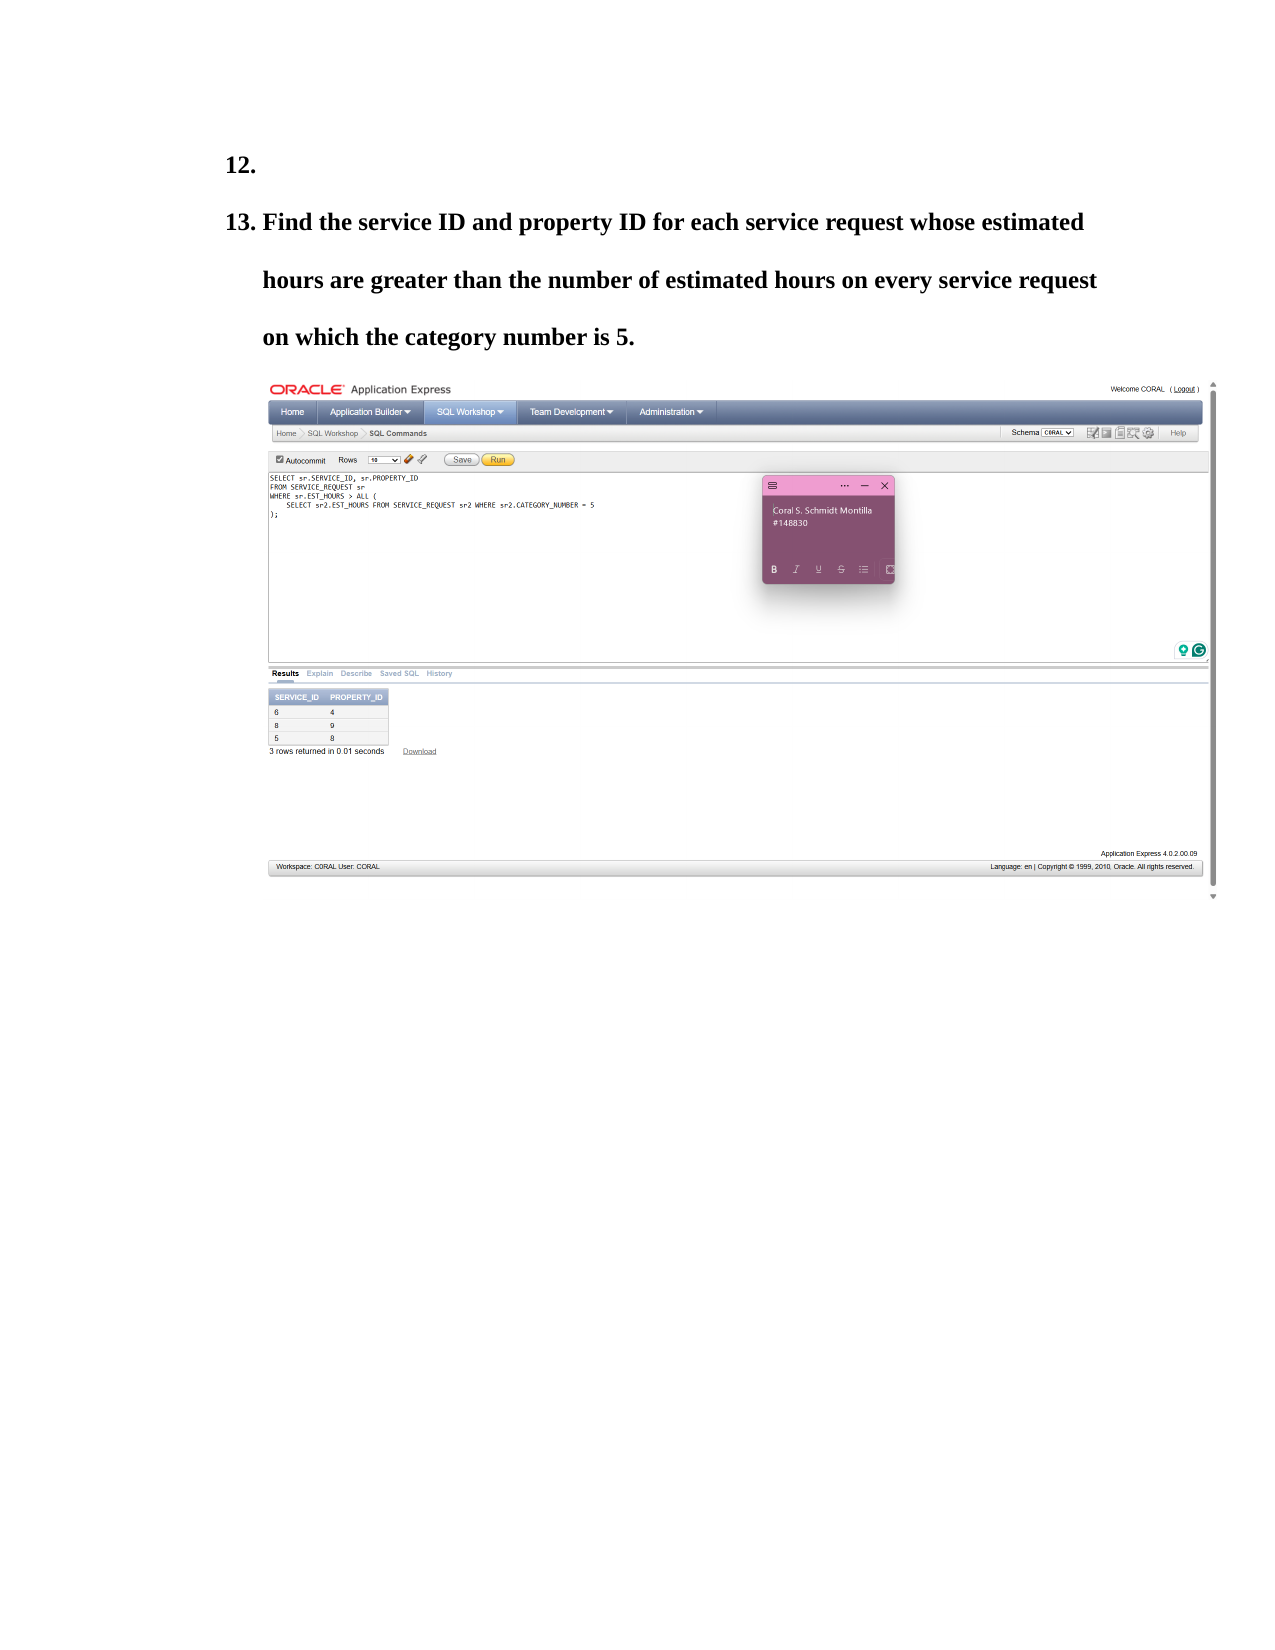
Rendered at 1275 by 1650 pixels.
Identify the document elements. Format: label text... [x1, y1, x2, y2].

list Find the service ID and property ID for each service request whose estimated hours are greater than the number of estimated hours on every service request on which the category number is 5. [225, 207, 1125, 351]
picture [262, 380, 1217, 900]
